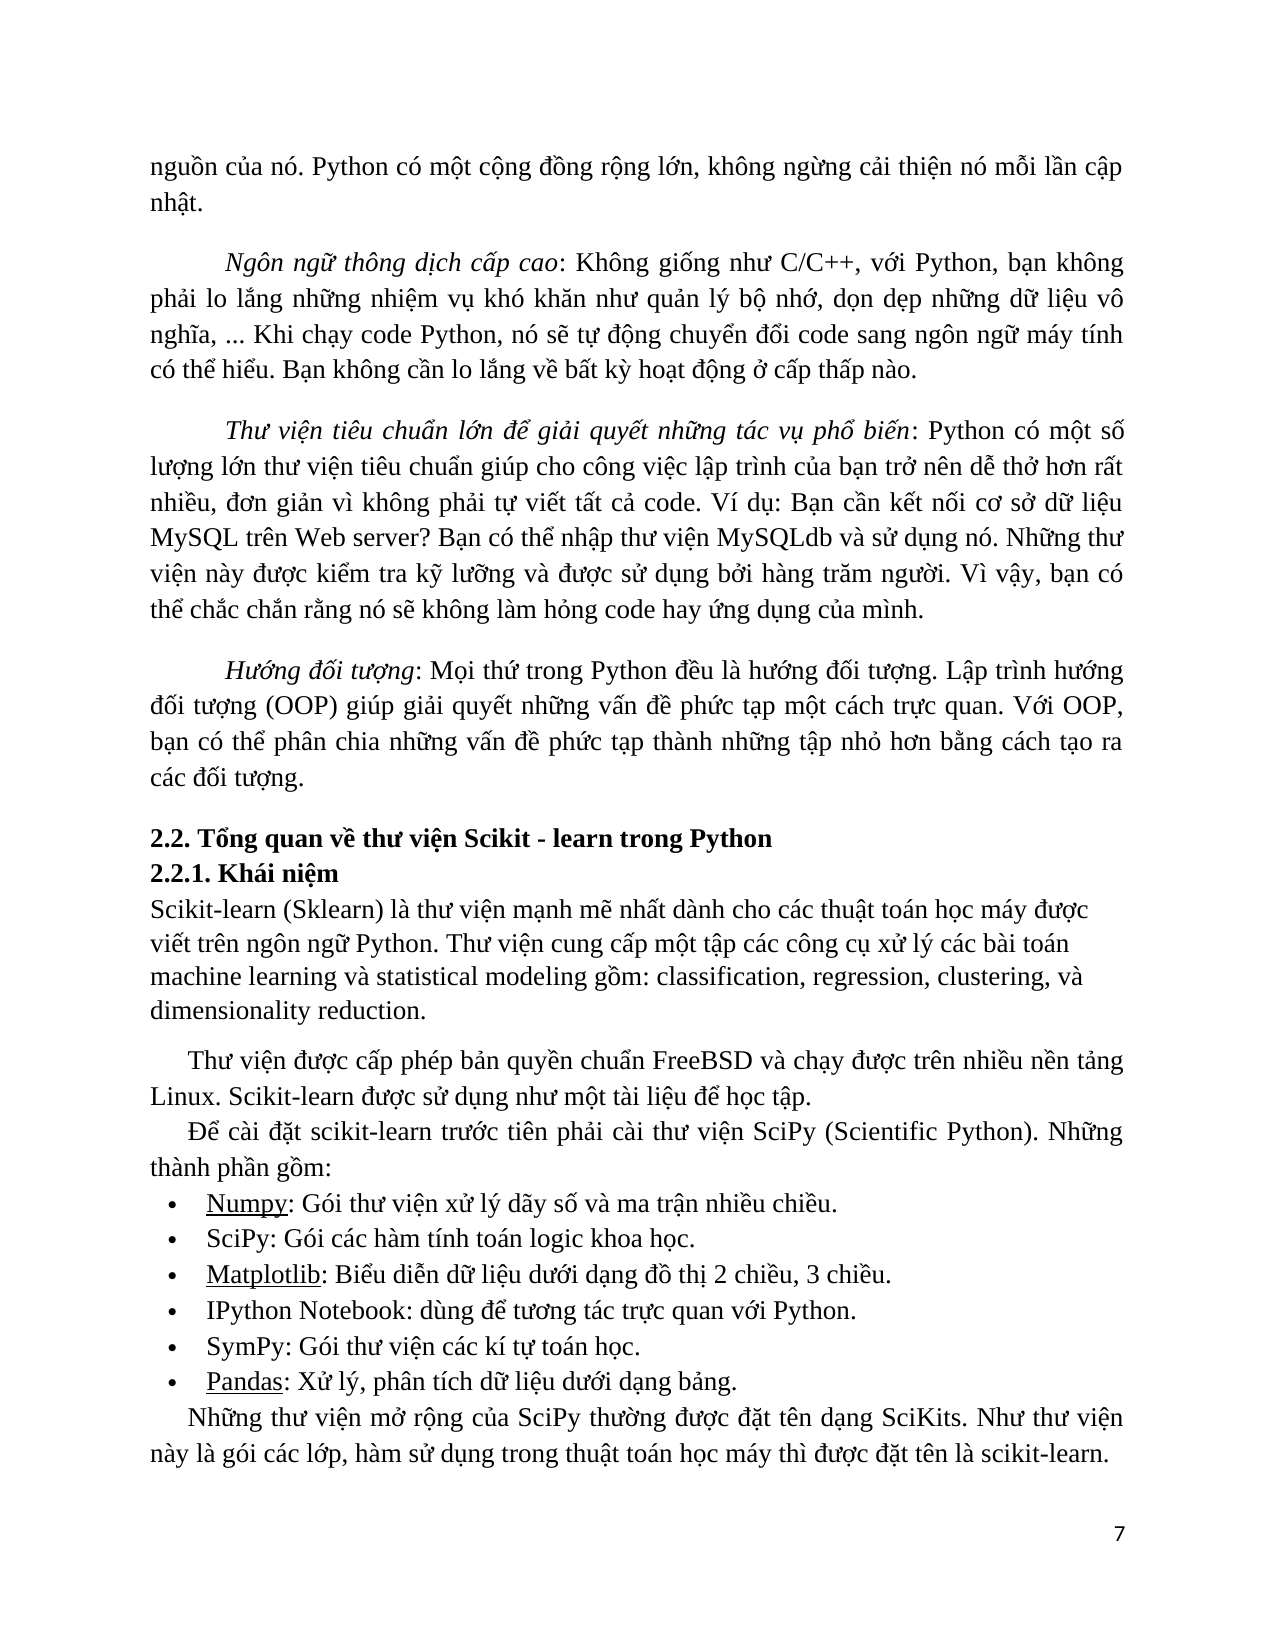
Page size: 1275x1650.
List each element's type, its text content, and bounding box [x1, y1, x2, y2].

text Scikit-learn (Sklearn) là thư viện mạnh mẽ nhất dành cho các thuật toán học máy được viết trên ngôn ngữ Python. Thư viện cung cấp một tập các công cụ xử lý các bài toán machine learning và statistical modeling gồm: classification, regression, clustering, và dimensionality reduction. [150, 893, 1125, 1025]
text 2.2.1. Khái niệm [150, 857, 1125, 888]
text Những thư viện mở rộng của SciPy thường được đặt tên dạng SciKits. Như thư viện này là gói các lớp, hàm sử dụng trong thuật toán học máy thì được đặt tên là scikit-learn. [150, 1401, 1125, 1468]
list Numpy: Gói thư viện xử lý dãy số và ma trận nhiều chiều. [169, 1187, 1125, 1218]
text Thư viện tiêu chuẩn lớn để giải quyết những tác vụ phổ biến: Python có một số lượng lớn thư viện tiêu chuẩn giúp cho công việc lập trình của bạn trở nên dễ thở hơn rất nhiều, đơn giản vì không phải tự viết tất cả code. Ví dụ: Bạn cần kết nối cơ sở dữ liệu MySQL trên Web server? Bạn có thể nhập thư viện MySQLdb và sử dụng nó. Những thư viện này được kiểm tra kỹ lưỡng và được sử dụng bởi hàng trăm người. Vì vậy, bạn có thể chắc chắn rằng nó sẽ không làm hỏng code hay ứng dụng của mình. [150, 414, 1125, 624]
list Matplotlib: Biểu diễn dữ liệu dưới dạng đồ thị 2 chiều, 3 chiều. [169, 1258, 1125, 1289]
list SciPy: Gói các hàm tính toán logic khoa học. [169, 1223, 1125, 1254]
text Ngôn ngữ thông dịch cấp cao: Không giống như C/C++, với Python, bạn không phải lo lắng những nhiệm vụ khó khăn như quản lý bộ nhớ, dọn dẹp những dữ liệu vô nghĩa, ... Khi chạy code Python, nó sẽ tự động chuyển đổi code sang ngôn ngữ máy tính có thể hiểu. Bạn không cần lo lắng về bất kỳ hoạt động ở cấp thấp nào. [150, 246, 1125, 385]
text Hướng đối tượng: Mọi thứ trong Python đều là hướng đối tượng. Lập trình hướng đối tượng (OOP) giúp giải quyết những vấn đề phức tạp một cách trực quan. Với OOP, bạn có thể phân chia những vấn đề phức tạp thành những tập nhỏ hơn bằng cách tạo ra các đối tượng. [150, 654, 1125, 792]
list Pandas: Xử lý, phân tích dữ liệu dưới dạng bảng. [169, 1366, 1125, 1397]
text 2.2. Tổng quan về thư viện Scikit - learn trong Python [150, 822, 1125, 853]
list SymPy: Gói thư viện các kí tự toán học. [169, 1330, 1125, 1361]
list IPython Notebook: dùng để tương tác trực quan với Python. [169, 1294, 1125, 1325]
text Thư viện được cấp phép bản quyền chuẩn FreeBSD và chạy được trên nhiều nền tảng Linux. Scikit-learn được sử dụng như một tài liệu để học tập. [150, 1044, 1125, 1111]
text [150, 150, 1125, 217]
text Để cài đặt scikit-learn trước tiên phải cài thư viện SciPy (Scientific Python). Những thành phần gồm: [150, 1115, 1125, 1182]
